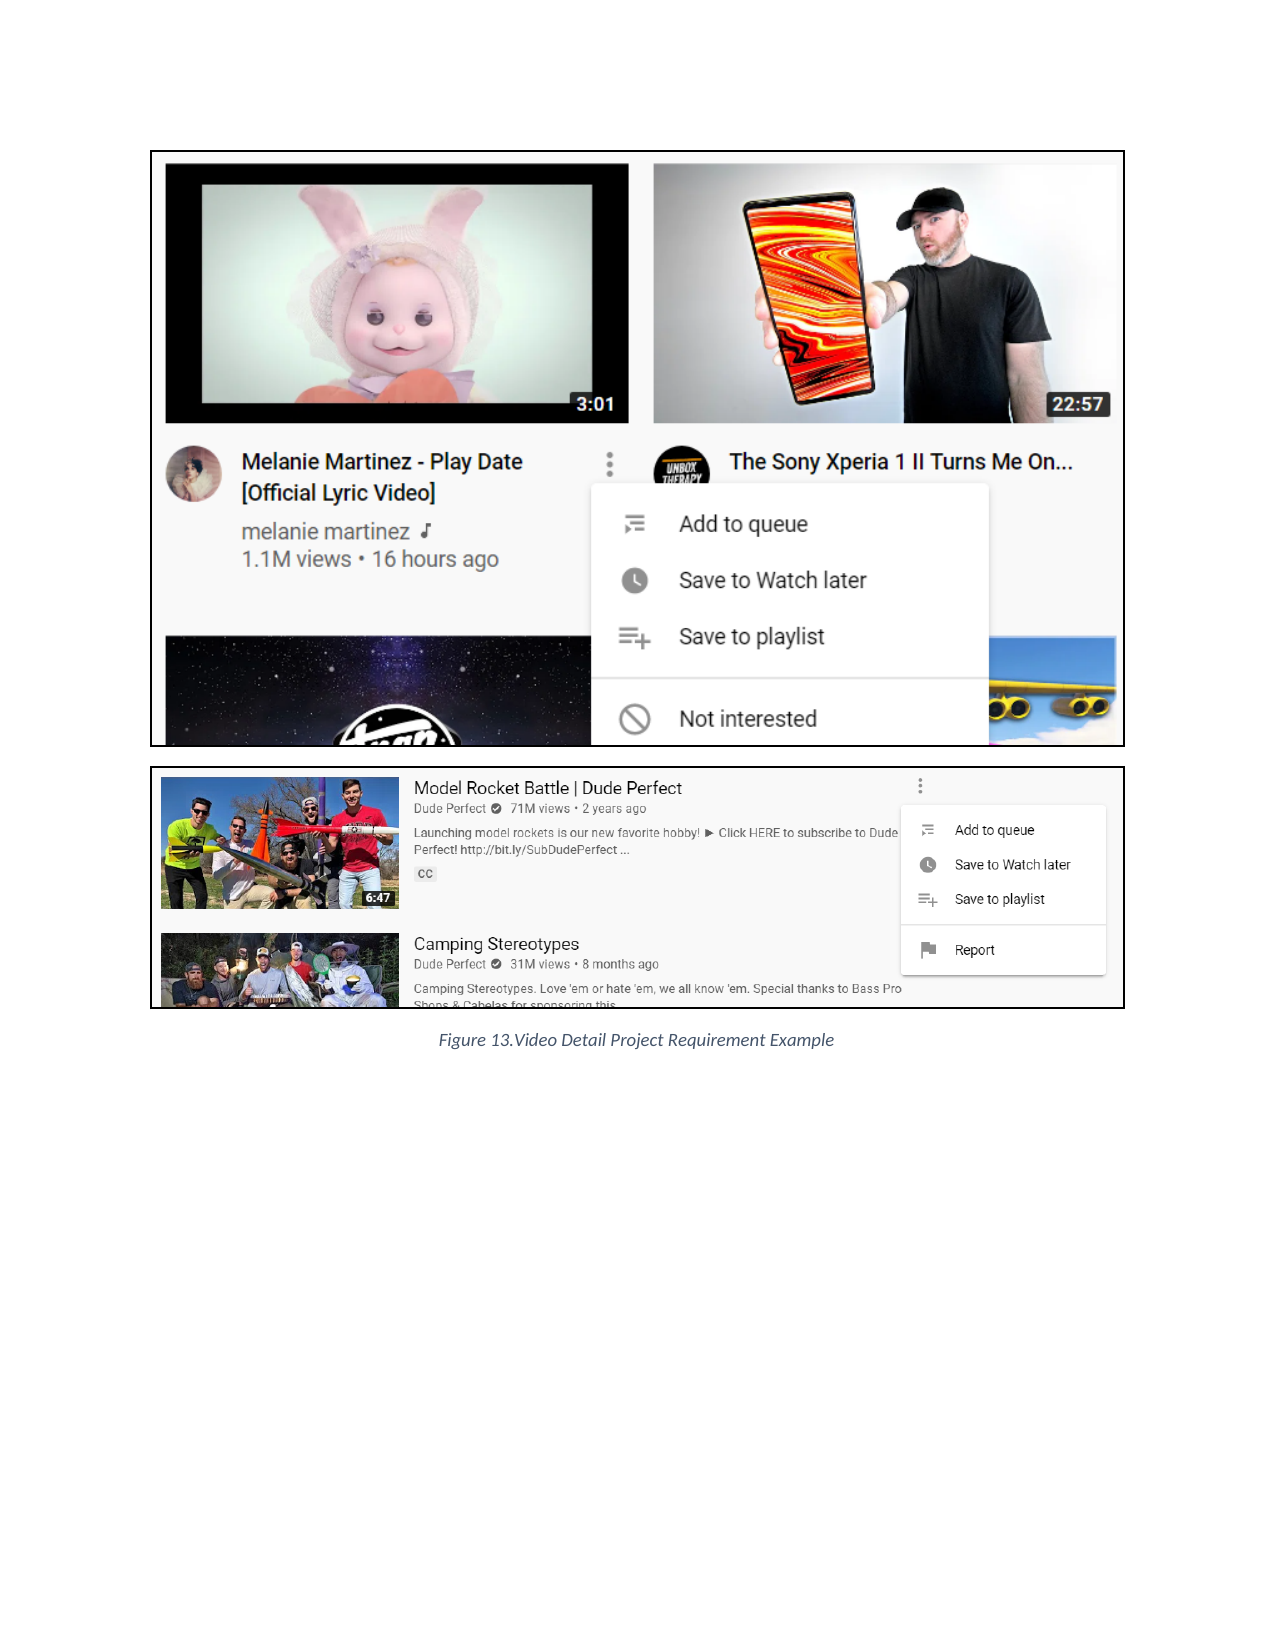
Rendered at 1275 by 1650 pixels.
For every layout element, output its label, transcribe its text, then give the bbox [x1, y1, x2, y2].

picture [152, 152, 1123, 745]
picture [152, 768, 1123, 1007]
text Figure 13.Video Detail Project Requirement Example [150, 1028, 1125, 1051]
